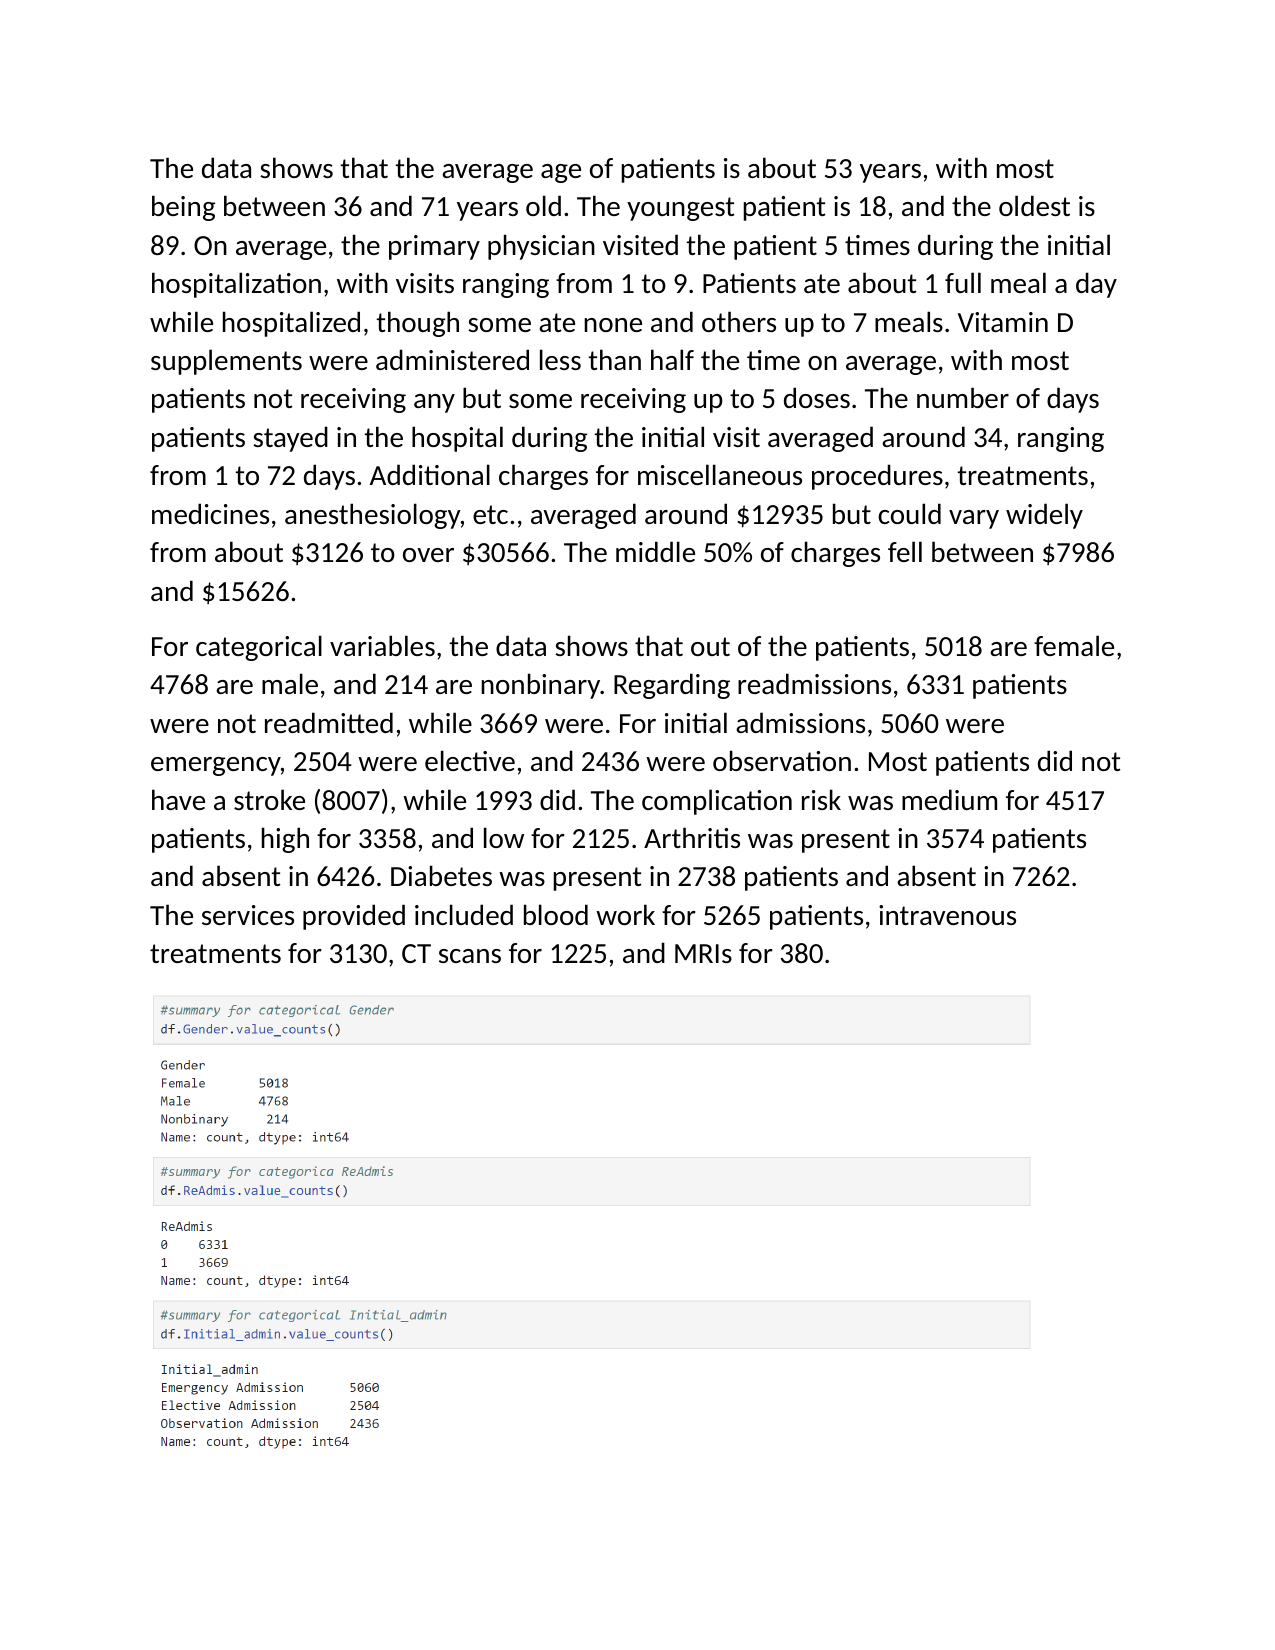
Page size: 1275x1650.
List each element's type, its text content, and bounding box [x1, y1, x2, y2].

picture [150, 990, 1033, 1461]
text The data shows that the average age of patients is about 53 years, with most being between 36 and 71 years old. The youngest patient is 18, and the oldest is 89. On average, the primary physician visited the patient 5 times during the initial hospitalization, with visits ranging from 1 to 9. Patients ate about 1 full meal a day while hospitalized, though some ate none and others up to 7 meals. Vitamin D supplements were administered less than half the time on average, with most patients not receiving any but some receiving up to 5 doses. The number of days patients stayed in the hospital during the initial visit averaged around 34, ranging from 1 to 72 days. Additional charges for miscellaneous procedures, treatments, medicines, anesthesiology, etc., averaged around $12935 but could vary widely from about $3126 to over $30566. The middle 50% of charges fell between $7986 and $15626. [150, 150, 1125, 608]
text For categorical variables, the data shows that out of the patients, 5018 are female, 4768 are male, and 214 are nonbinary. Regarding readmissions, 6331 patients were not readmitted, while 3669 were. For initial admissions, 5060 were emergency, 2504 were elective, and 2436 were observation. Most patients did not have a stroke (8007), while 1993 did. The complication risk was medium for 4517 patients, high for 3358, and low for 2125. Arthritis was present in 3574 patients and absent in 6426. Diabetes was present in 2738 patients and absent in 7262. The services provided included blood work for 5265 patients, intravenous treatments for 3130, CT scans for 1225, and MRIs for 380. [150, 628, 1125, 971]
